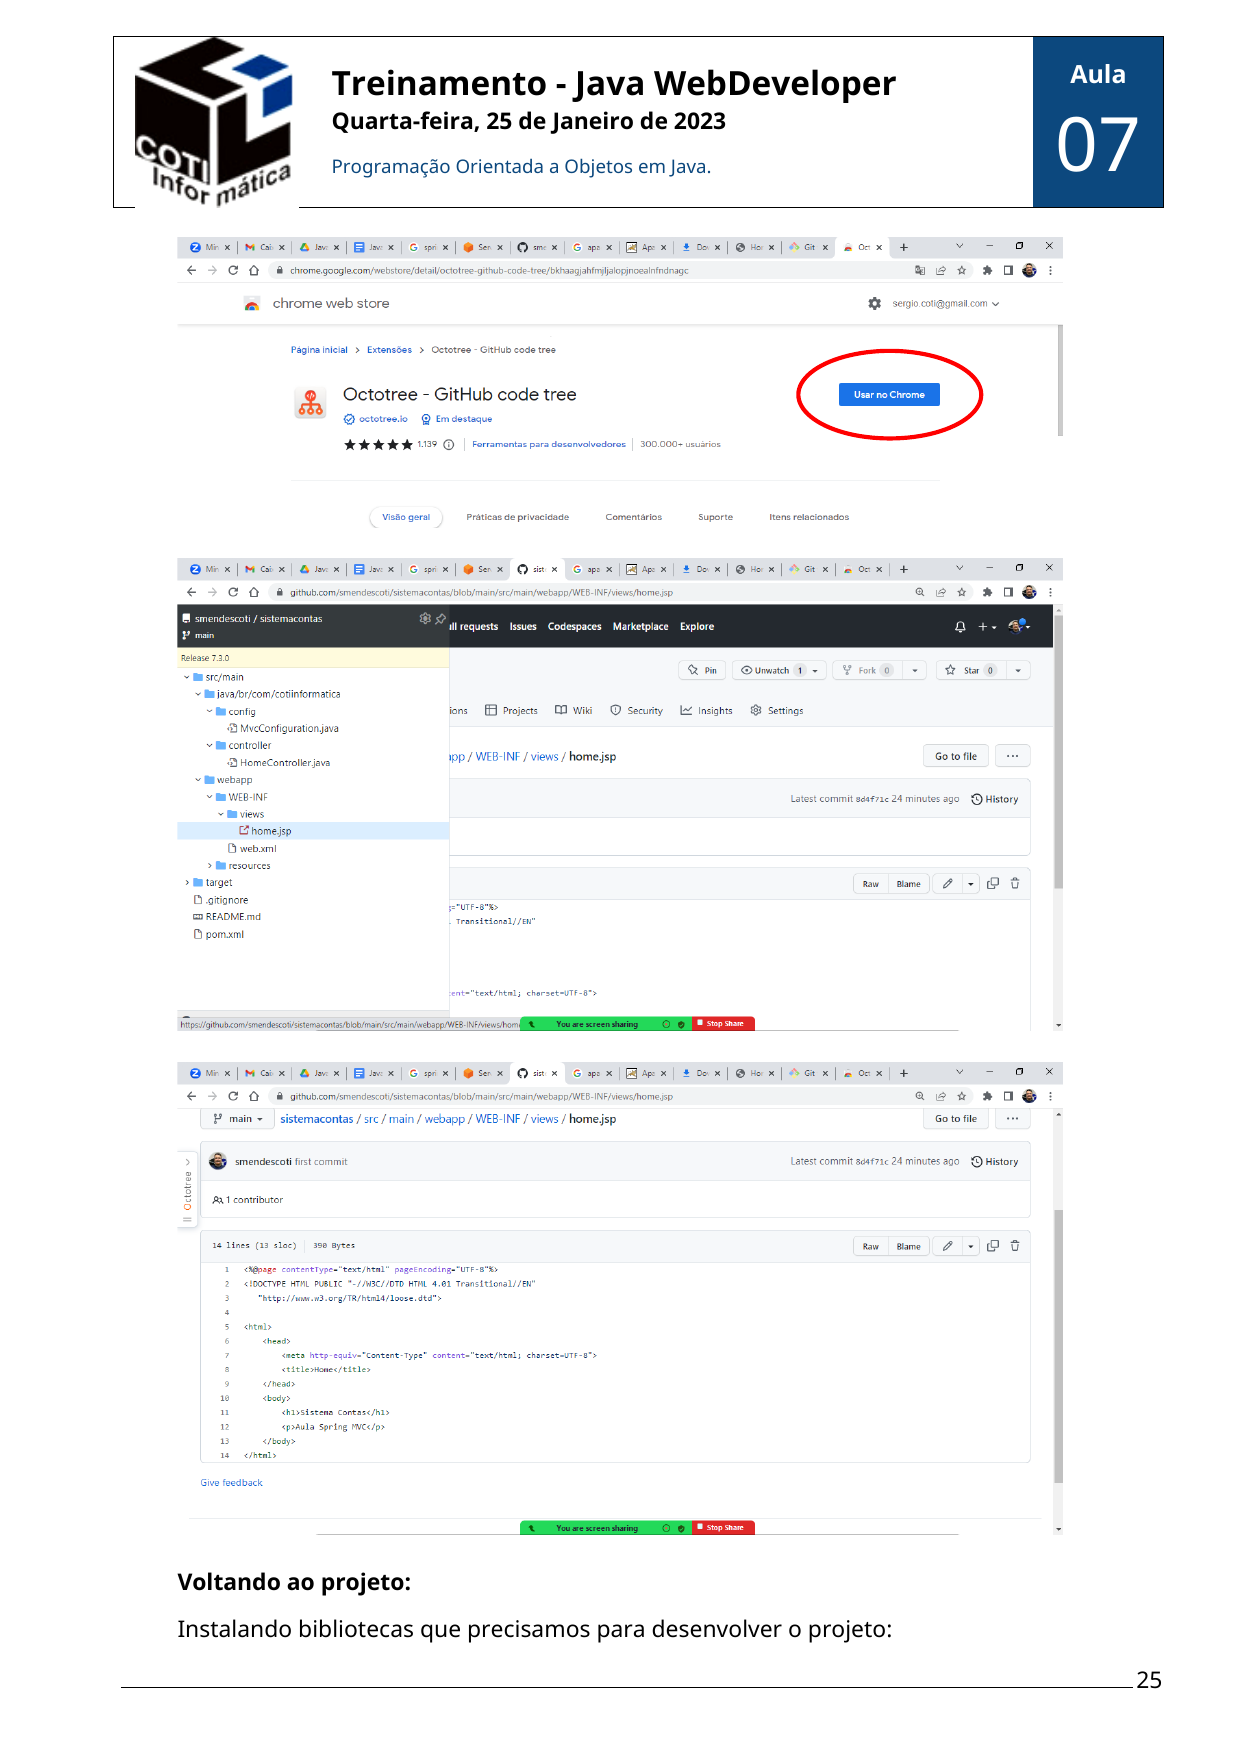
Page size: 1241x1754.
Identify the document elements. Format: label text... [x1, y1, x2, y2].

text Voltando ao projeto: [177, 1566, 1063, 1597]
picture [177, 1062, 1063, 1535]
text Instalando bibliotecas que precisamos para desenvolver o projeto: [177, 1612, 1063, 1644]
picture [177, 558, 1063, 1031]
picture [177, 237, 1063, 528]
